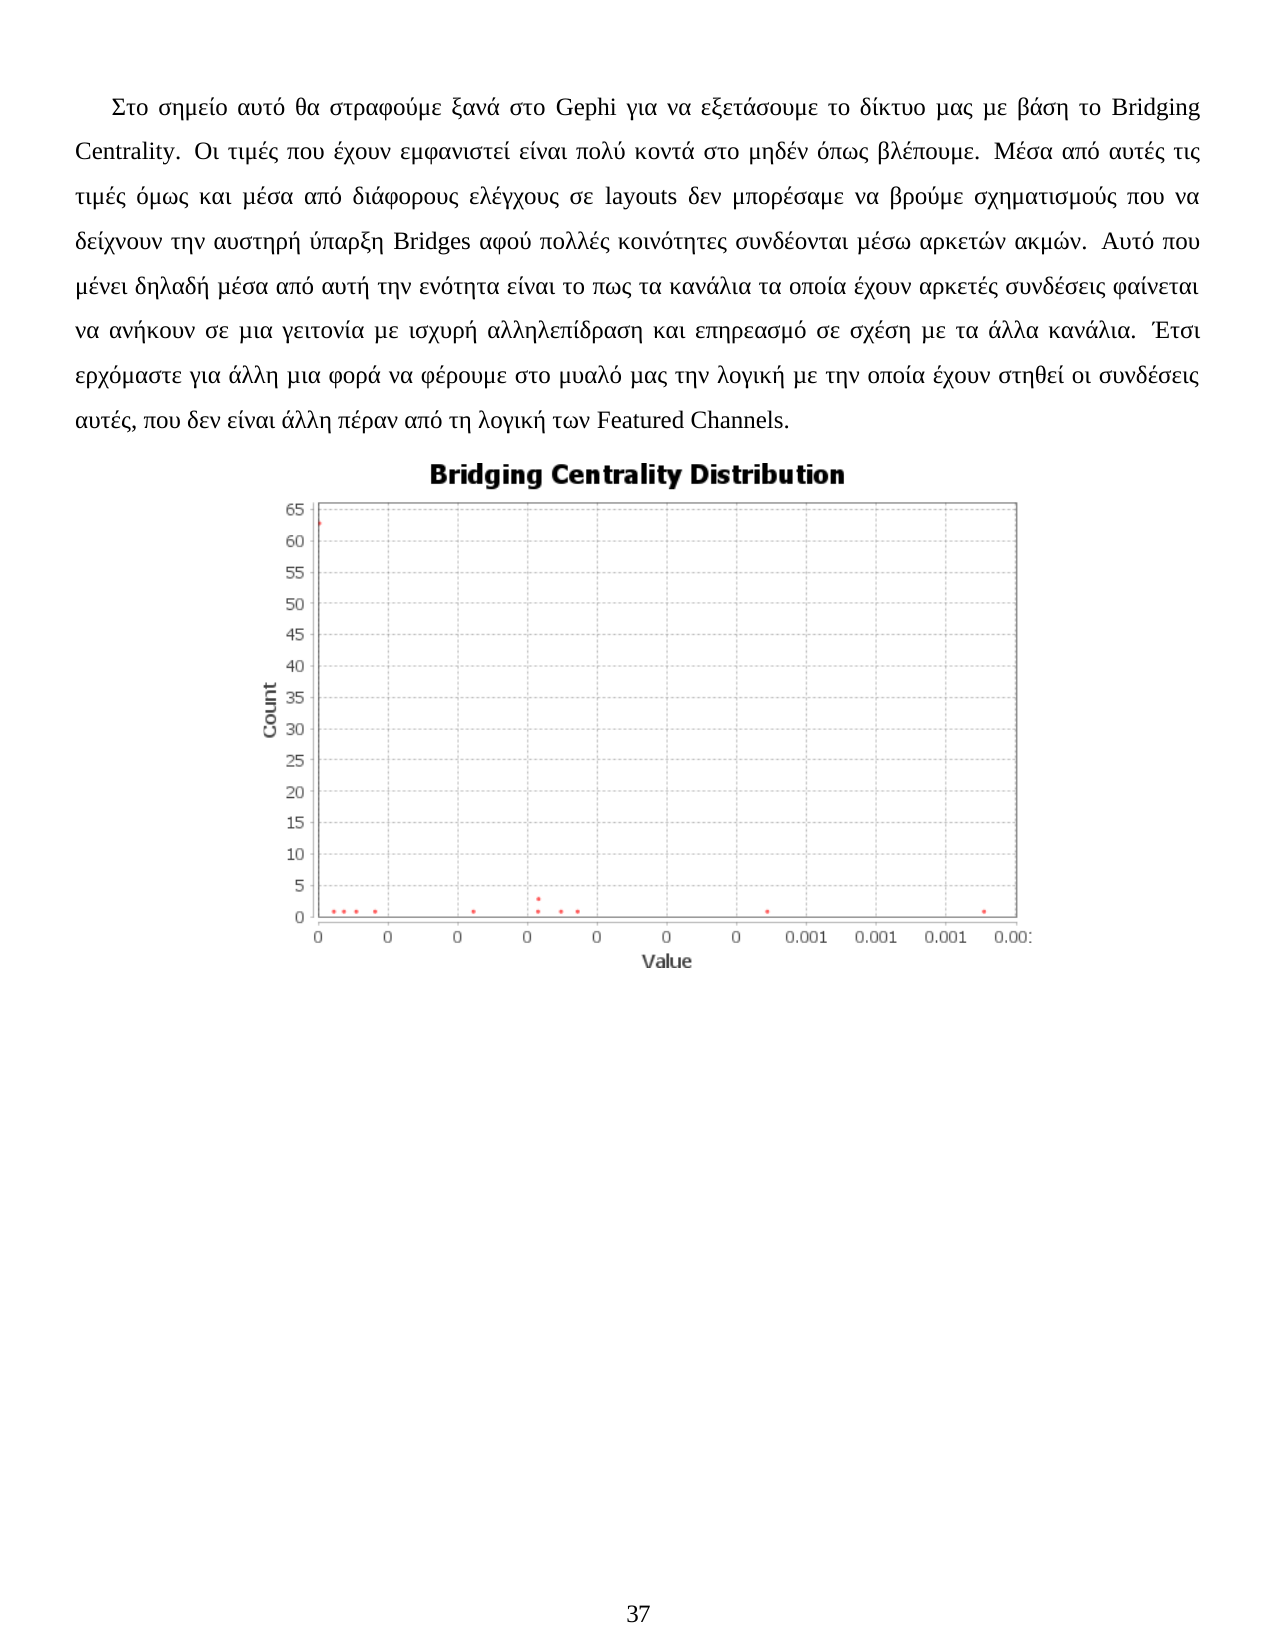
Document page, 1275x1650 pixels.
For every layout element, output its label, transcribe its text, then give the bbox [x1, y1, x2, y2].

picture [263, 463, 1032, 968]
text Στο σημείο αυτό θα στραφούμε ξανά στο Gephi για να εξετάσουμε το δίκτυο µας µε βάση το Bridging Centrality. Οι τιμές που έχουν εμφανιστεί είναι πολύ κoντά στο μηδέν όπως βλέπουμε. Μέσα από αυτές τις τιμές όμως και µέσα από διάφορους ελέγχους σε layouts δεν μπορέσαμε να βρούμε σχηματισμούς που να δείχνουν την αυστηρή ύπαρξη Bridges αφού πολλές κοινότητες συνδέονται µέσω αρκετών ακμών. Αυτό που μένει δηλαδή µέσα από αυτή την ενότητα είναι το πως τα κανάλια τα οποία έχουν αρκετές συνδέσεις φαίνεται να ανήκουν σε µια γειτονία µε ισχυρή αλληλεπίδραση και επηρεασμό σε σχέση µε τα άλλα κανάλια. Έτσι ερχόμαστε για άλλη µια φορά να φέρουμε στο μυαλό µας την λογική µε την οποία έχουν στηθεί οι συνδέσεις αυτές, που δεν είναι άλλη πέραν από τη λογική των Featured Channels. [75, 92, 1200, 434]
